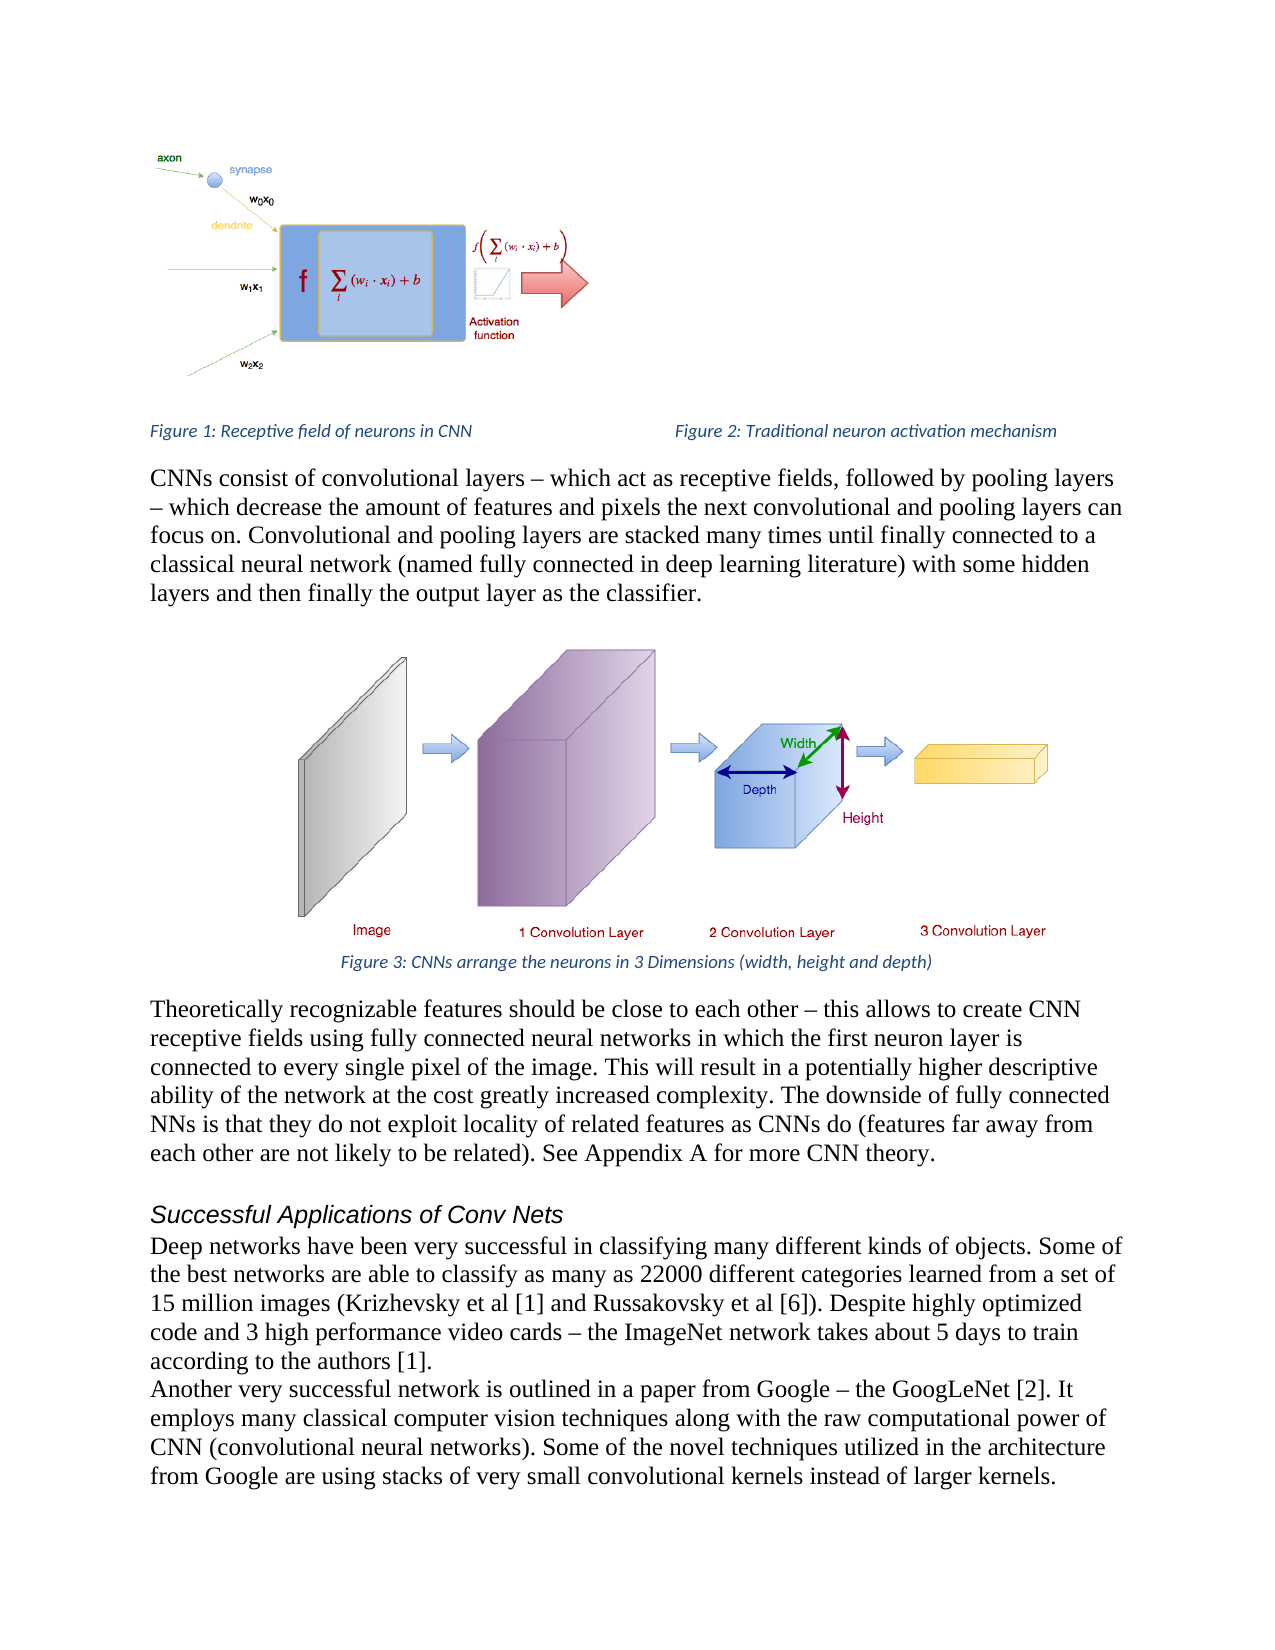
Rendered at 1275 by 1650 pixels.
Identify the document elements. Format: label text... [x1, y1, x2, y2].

picture [297, 635, 1053, 951]
text Deep networks have been very successful in classifying many different kinds of objects. Some of the best networks are able to classify as many as 22000 different categories learned from a set of 15 million images (Krizhevsky et al [1] and Russakovsky et al [6]). Despite highly optimized code and 3 high performance video cards – the ImageNet network takes about 5 days to train according to the authors [1]. [150, 1231, 1125, 1374]
text CNNs consist of convolutional layers – which act as receptive fields, followed by pooling layers – which decrease the amount of features and pixels the next convolutional and pooling layers can focus on. Convolutional and pooling layers are stacked many times until finally connected to a classical neural network (named fully connected in deep learning literature) with some hidden layers and then finally the output layer as the classifier. [150, 463, 1125, 607]
subtitle Successful Applications of Conv Nets [150, 1200, 1125, 1228]
text Figure 1: Receptive field of neurons in CNN [150, 419, 600, 442]
text Figure 2: Traditional neuron activation mechanism [675, 419, 1125, 442]
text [150, 1374, 1125, 1489]
text Figure 3: CNNs arrange the neurons in 3 Dimensions (width, height and depth) [150, 951, 1125, 973]
picture [150, 150, 594, 376]
text Theoretically recognizable features should be close to each other – this allows to create CNN receptive fields using fully connected neural networks in which the first neuron layer is connected to every single pixel of the image. This will result in a potentially higher descriptive ability of the network at the cost greatly increased complexity. The downside of fully connected NNs is that they do not exploit locality of related features as CNNs do (features far away from each other are not likely to be related). See Appendix A for more CNN theory. [150, 994, 1125, 1167]
